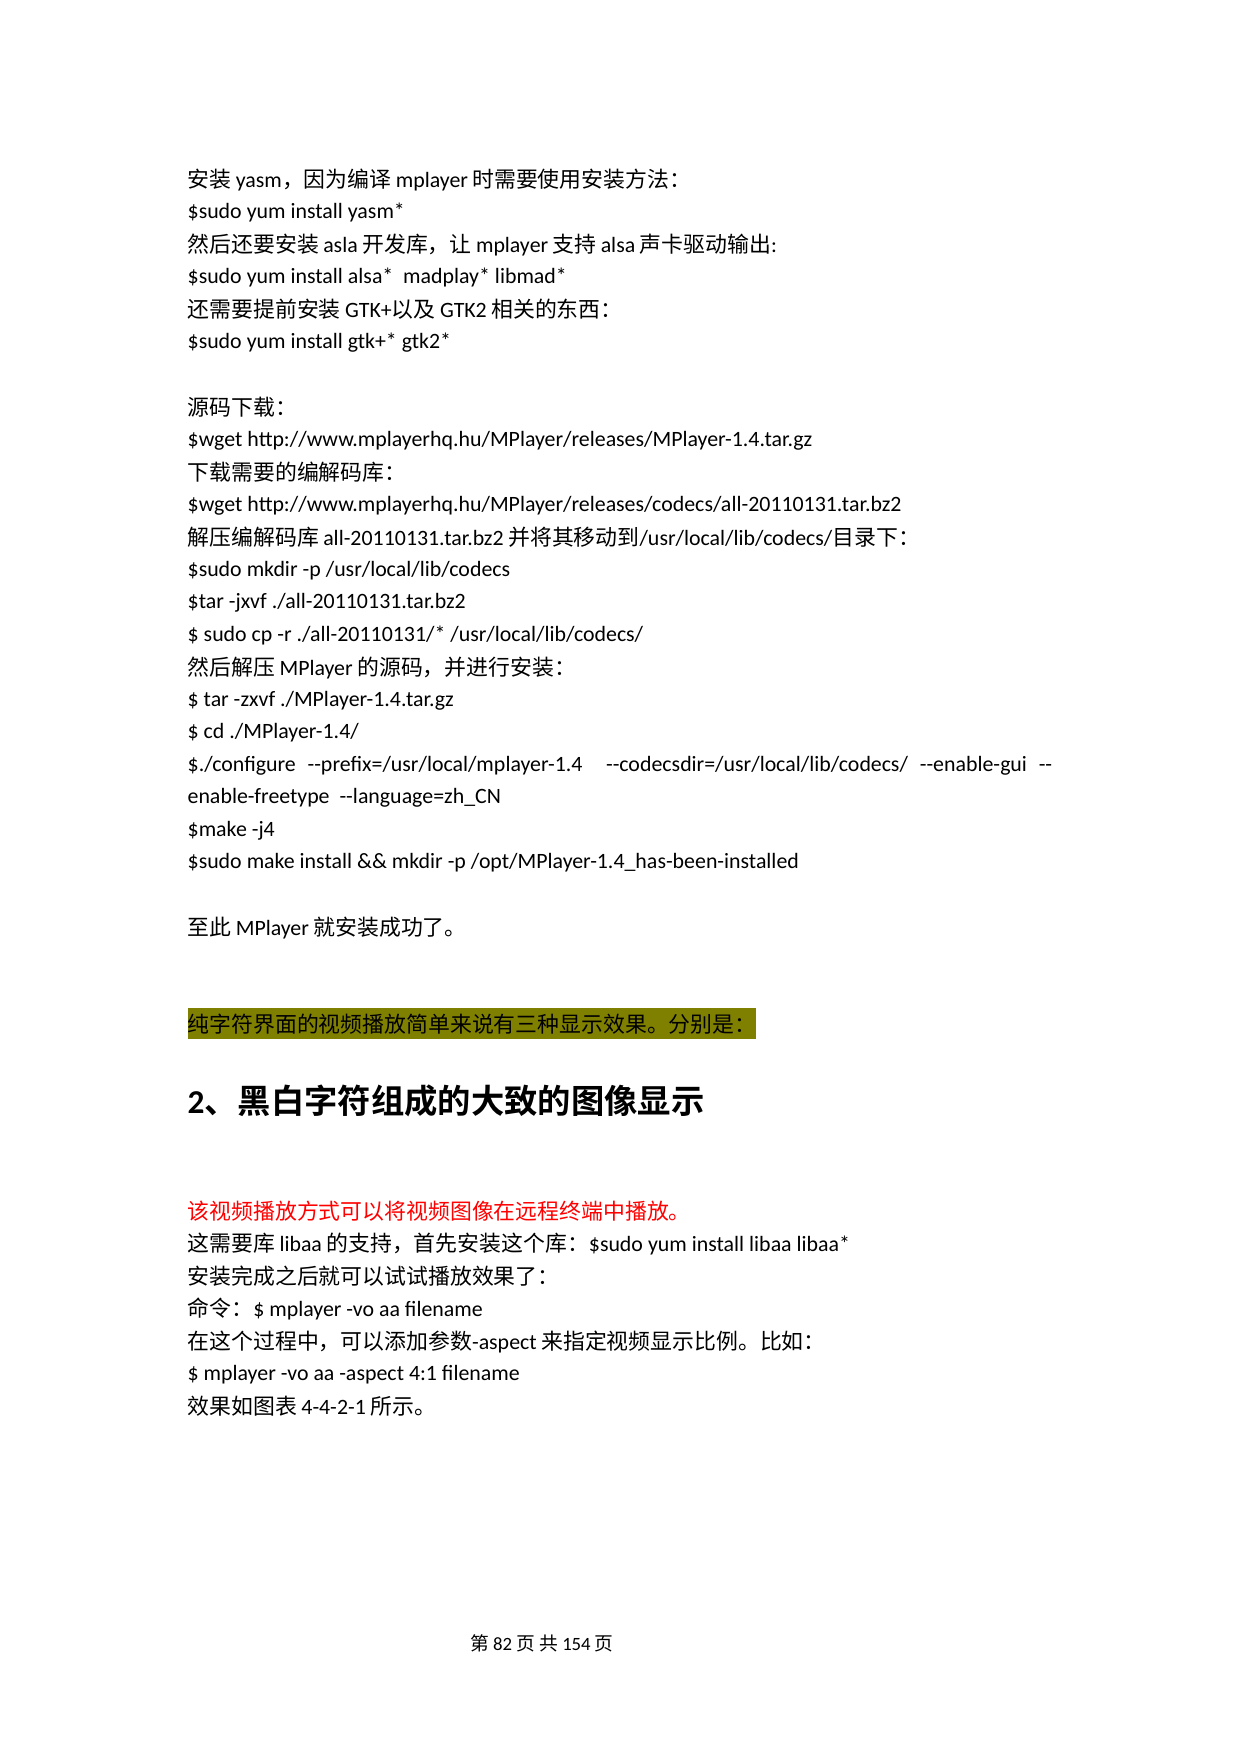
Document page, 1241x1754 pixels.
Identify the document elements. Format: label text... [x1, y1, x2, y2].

text 该视频播放方式可以将视频图像在远程终端中播放。 [187, 1193, 1053, 1226]
text 解压编解码库all-20110131.tar.bz2并将其移动到/usr/local/lib/codecs/目录下： [187, 519, 1053, 552]
text 然后还要安装asla开发库，让mplayer支持alsa声卡驱动输出: [187, 227, 1053, 259]
subtitle 2、黑白字符组成的大致的图像显示 [187, 1067, 1053, 1132]
text $make -j4 [187, 812, 1053, 844]
text 安装完成之后就可以试试播放效果了： [187, 1258, 1053, 1291]
text $wget http://www.mplayerhq.hu/MPlayer/releases/codecs/all-20110131.tar.bz2 [187, 487, 1053, 519]
text 然后解压MPlayer的源码，并进行安装： [187, 649, 1053, 682]
text 下载需要的编解码库： [187, 454, 1053, 487]
text $sudo mkdir -p /usr/local/lib/codecs [187, 552, 1053, 584]
text $ cd ./MPlayer-1.4/ [187, 714, 1053, 747]
text 在这个过程中，可以添加参数-aspect来指定视频显示比例。比如： [187, 1323, 1053, 1356]
text $ tar -zxvf ./MPlayer-1.4.tar.gz [187, 682, 1053, 714]
text $./configure --prefix=/usr/local/mplayer-1.4 --codecsdir=/usr/local/lib/codecs/ --enable-gui --enable-freetype --language=zh_CN [187, 747, 1053, 812]
text 效果如图表4-4-2-1所示。 [187, 1388, 1053, 1421]
text $sudo yum install alsa* madplay* libmad* [187, 259, 1053, 292]
text 这需要库libaa的支持，首先安装这个库：$sudo yum install libaa libaa* [187, 1226, 1053, 1258]
text $sudo yum install yasm* [187, 194, 1053, 227]
text 源码下载： [187, 389, 1053, 422]
text 命令：$ mplayer -vo aa filename [187, 1291, 1053, 1323]
text 还需要提前安装GTK+以及GTK2相关的东西： [187, 292, 1053, 324]
text $wget http://www.mplayerhq.hu/MPlayer/releases/MPlayer-1.4.tar.gz [187, 422, 1053, 454]
text $sudo make install && mkdir -p /opt/MPlayer-1.4_has-been-installed [187, 844, 1053, 877]
text 至此MPlayer就安装成功了。 [187, 909, 1053, 942]
text 纯字符界面的视频播放简单来说有三种显示效果。分别是： [187, 1007, 1053, 1039]
text $ sudo cp -r ./all-20110131/* /usr/local/lib/codecs/ [187, 617, 1053, 649]
text 安装yasm，因为编译mplayer时需要使用安装方法： [187, 162, 1053, 194]
text $sudo yum install gtk+* gtk2* [187, 324, 1053, 357]
text $ mplayer -vo aa -aspect 4:1 filename [187, 1356, 1053, 1388]
text $tar -jxvf ./all-20110131.tar.bz2 [187, 584, 1053, 617]
